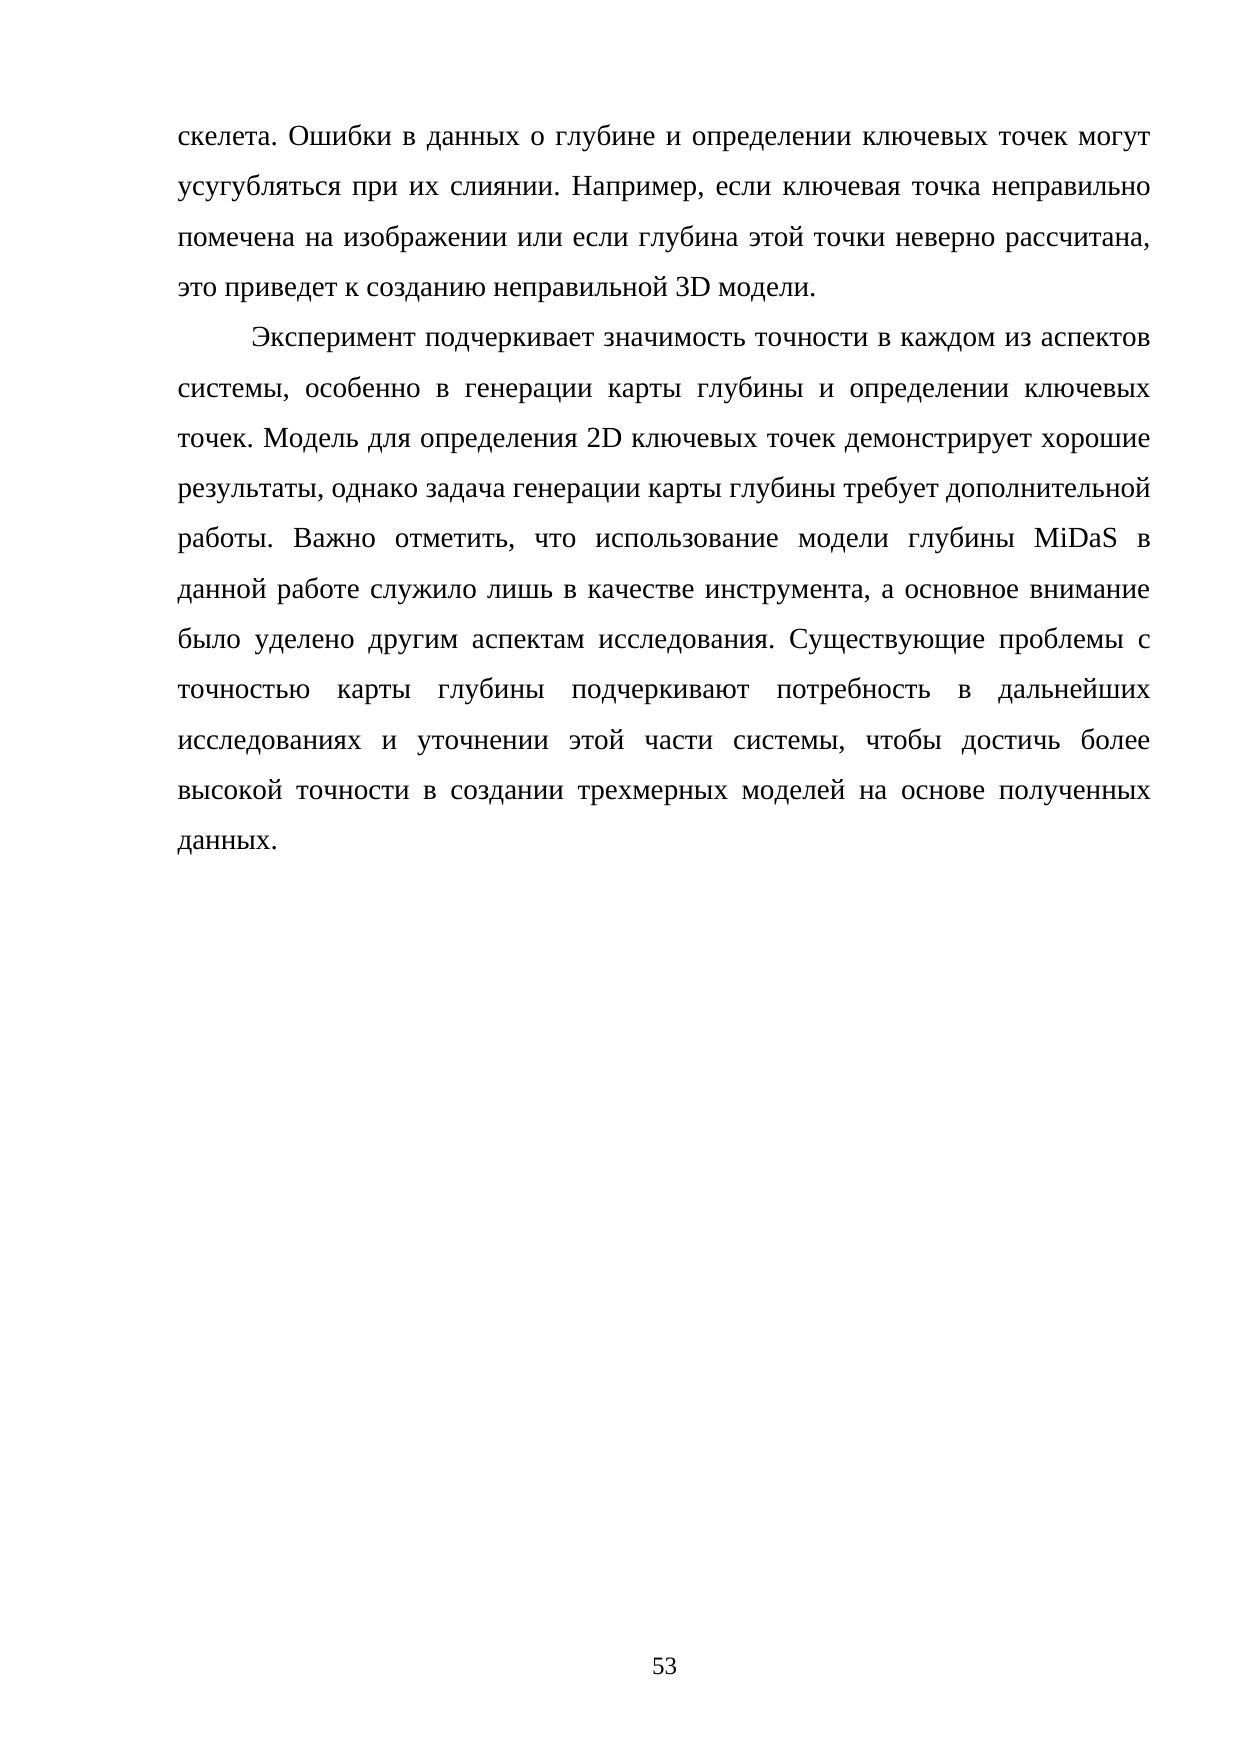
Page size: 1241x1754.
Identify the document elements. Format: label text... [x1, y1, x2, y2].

text Эксперимент подчеркивает значимость точности в каждом из аспектов системы, особенно в генерации карты глубины и определении ключевых точек. Модель для определения 2D ключевых точек демонстрирует хорошие результаты, однако задача генерации карты глубины требует дополнительной работы. Важно отметить, что использование модели глубины MiDaS в данной работе служило лишь в качестве инструмента, а основное внимание было уделено другим аспектам исследования. Существующие проблемы с точностью карты глубины подчеркивают потребность в дальнейших исследованиях и уточнении этой части системы, чтобы достичь более высокой точности в создании трехмерных моделей на основе полученных данных. [177, 319, 1152, 856]
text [177, 118, 1152, 303]
